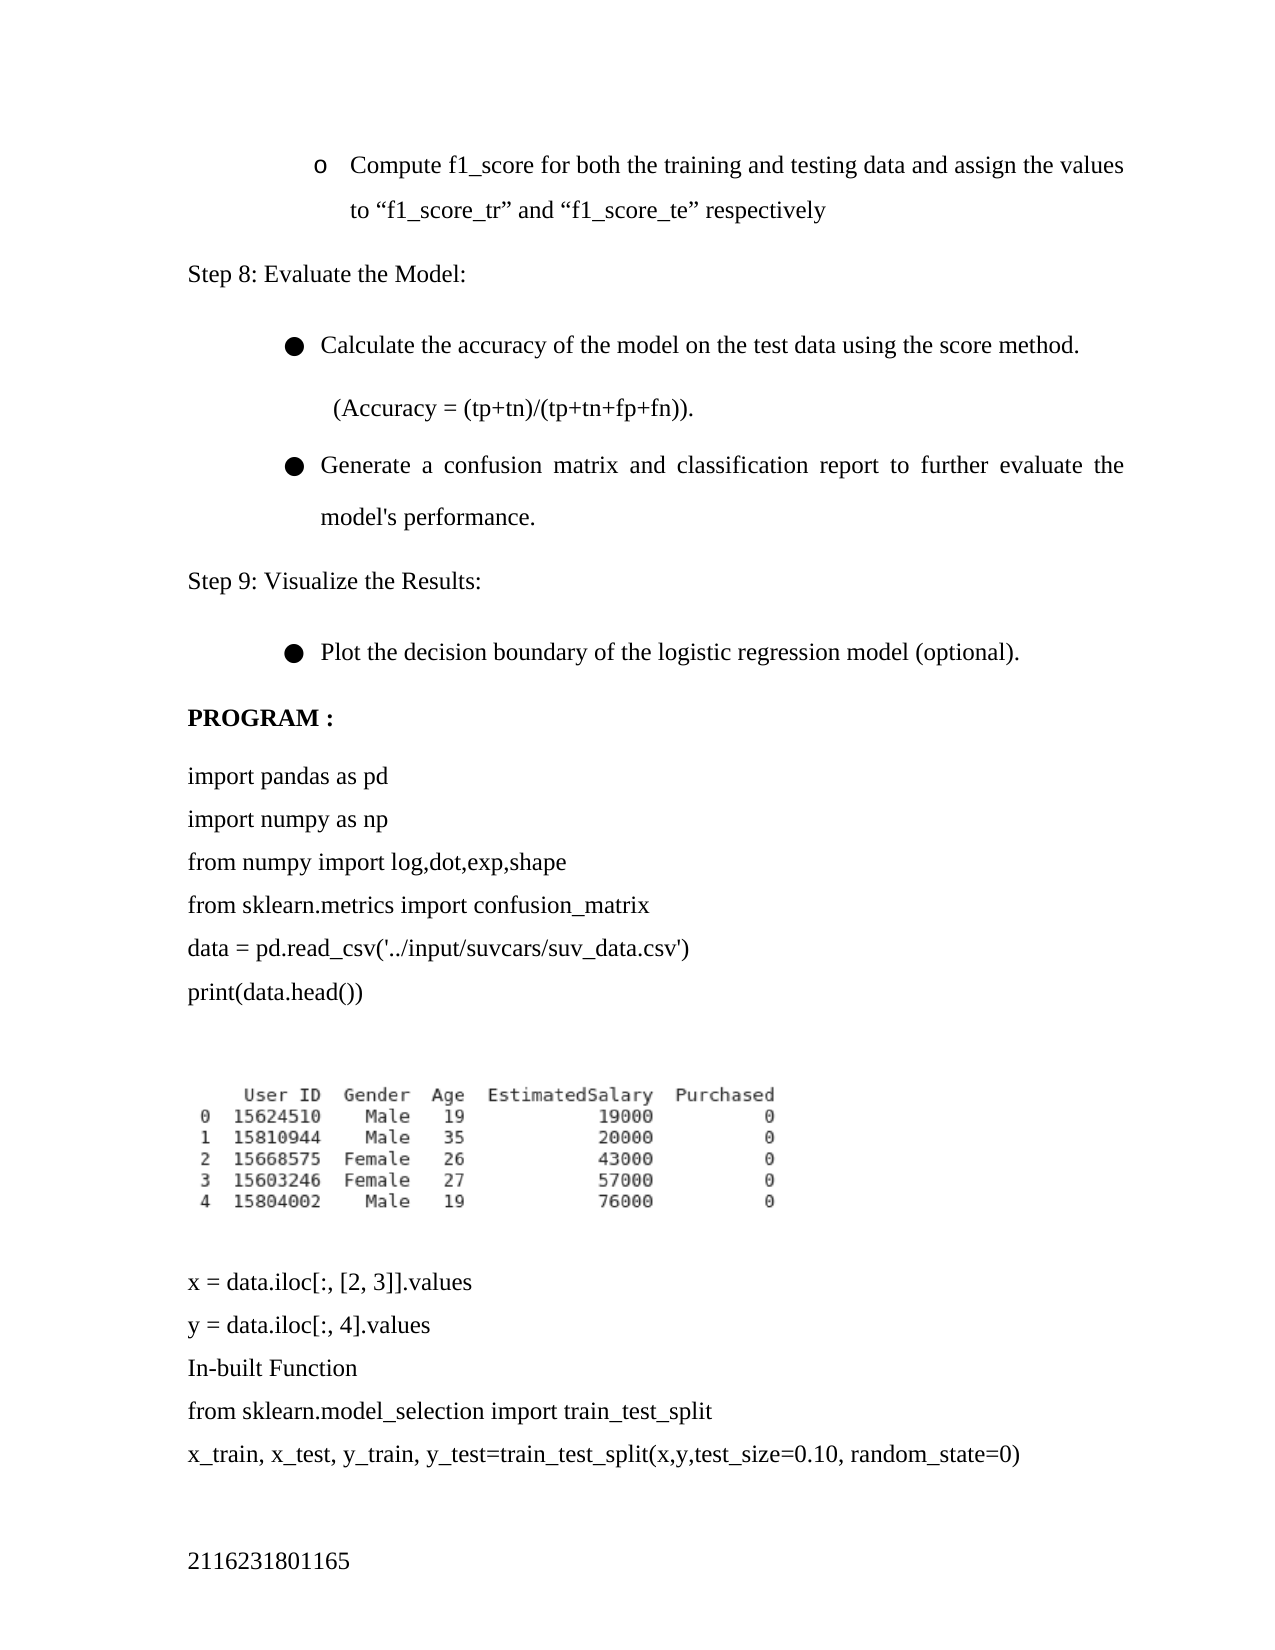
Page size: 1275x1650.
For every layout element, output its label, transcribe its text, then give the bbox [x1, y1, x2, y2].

list Compute f1_score for both the training and testing data and assign the values to “f1_score_tr” and “f1_score_te” respectively [313, 150, 1125, 224]
text Step 9: Visualize the Results: [187, 566, 1125, 595]
text y = data.iloc[:, 4].values [187, 1310, 1125, 1338]
list Calculate the accuracy of the model on the test data using the score method. [283, 317, 1125, 368]
text x_train, x_test, y_train, y_test=train_test_split(x,y,test_size=0.10, random_state=0) [187, 1439, 1125, 1468]
text print(data.head()) [187, 977, 1125, 1005]
text x = data.iloc[:, [2, 3]].values [187, 1267, 1125, 1295]
list Generate a confusion matrix and classification report to further evaluate the model's performance. [283, 437, 1125, 531]
text Step 8: Evaluate the Model: [187, 259, 1125, 288]
text data = pd.read_csv('../input/suvcars/suv_data.csv') [187, 933, 1125, 962]
text from numpy import log,dot,exp,shape [187, 847, 1125, 876]
text (Accuracy = (tp+tn)/(tp+tn+fp+fn)). [320, 393, 1125, 422]
text from sklearn.metrics import confusion_matrix [187, 890, 1125, 919]
text In-built Function [187, 1353, 1125, 1382]
text import pandas as pd [187, 761, 1125, 790]
text from sklearn.model_selection import train_test_split [187, 1396, 1125, 1425]
text PROGRAM : [187, 703, 1125, 732]
list Plot the decision boundary of the logistic regression model (optional). [283, 624, 1125, 675]
text import numpy as np [187, 804, 1125, 833]
picture [187, 1077, 800, 1238]
